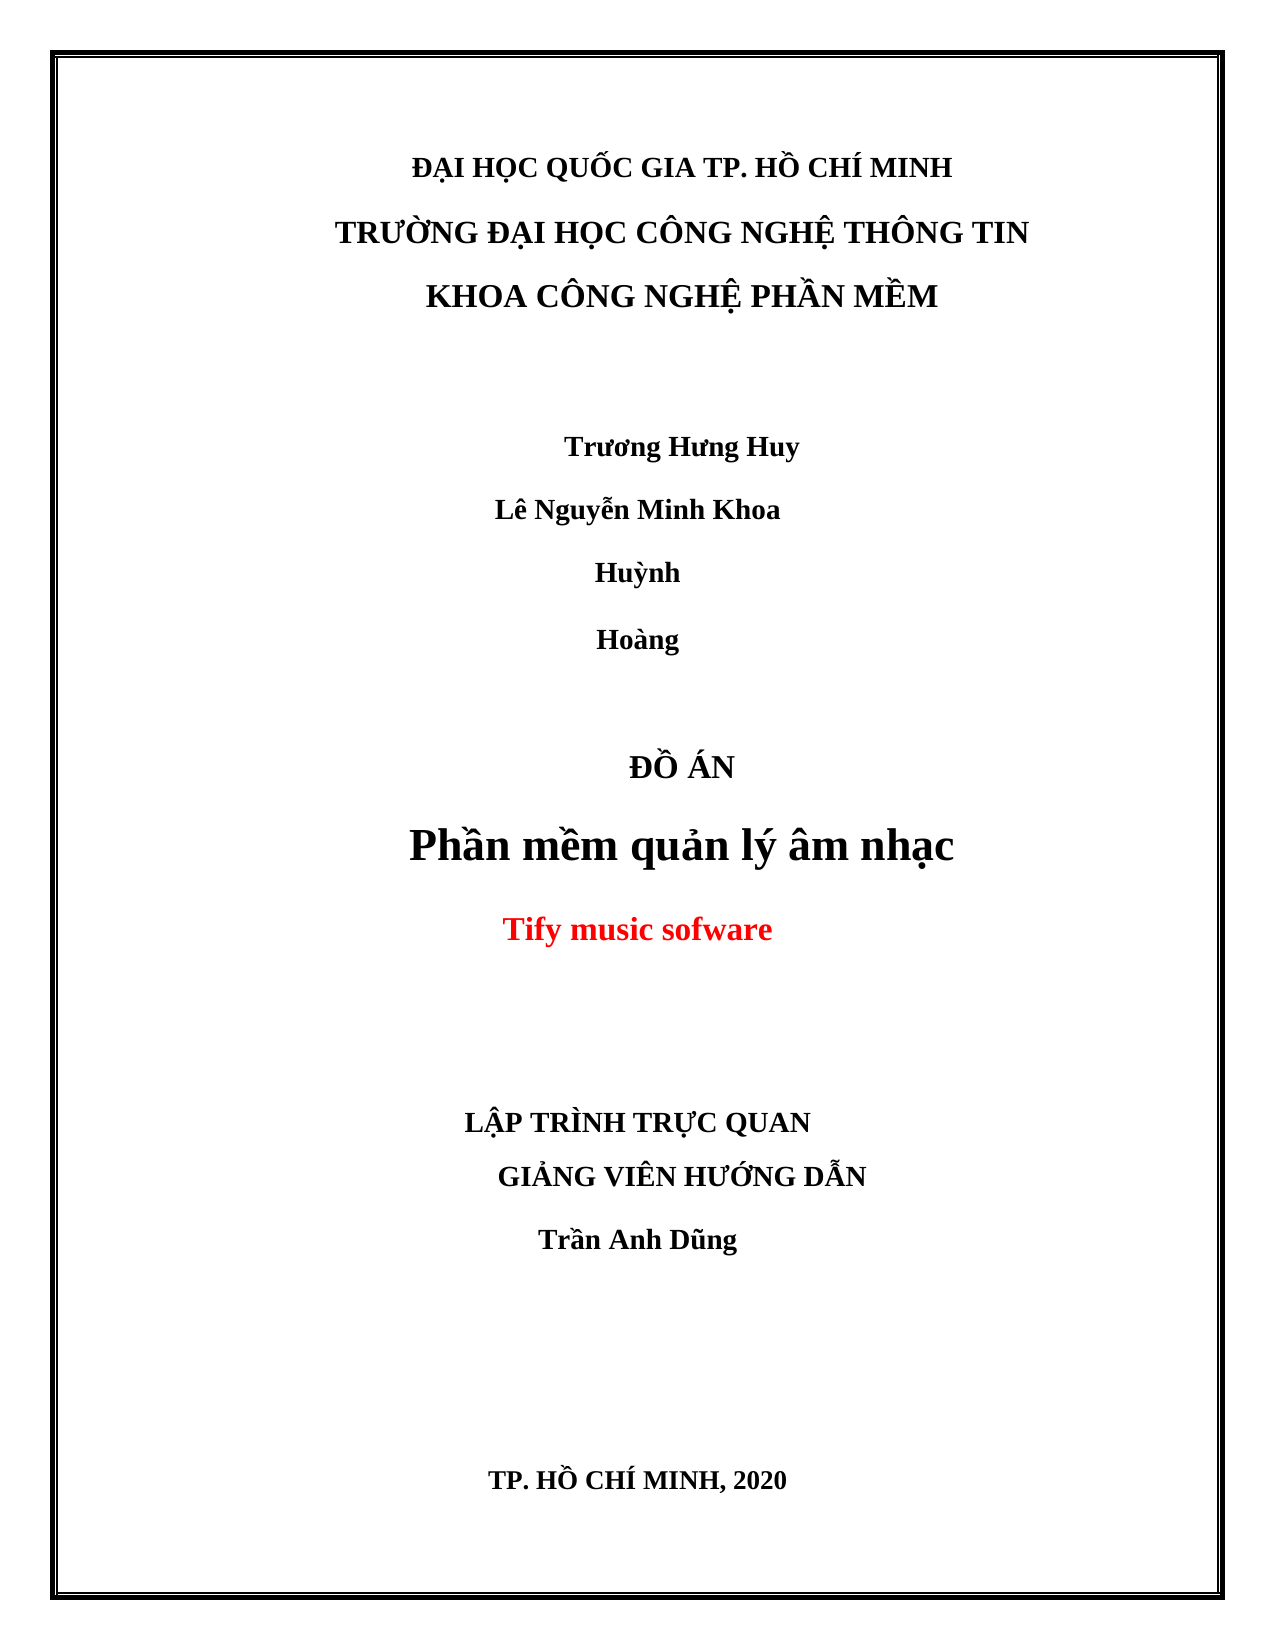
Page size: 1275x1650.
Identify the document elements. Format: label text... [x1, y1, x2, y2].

text ĐỒ ÁN [150, 748, 1214, 786]
text Phần mềm quản lý âm nhạc [150, 818, 1214, 871]
text Huỳnh [150, 555, 1125, 589]
text Hoàng [150, 622, 1125, 656]
text Tify music sofware [150, 909, 1125, 948]
text TRƯỜNG ĐẠI HỌC CÔNG NGHỆ THÔNG TIN [150, 214, 1214, 251]
text Trần Anh Dũng [150, 1222, 1125, 1256]
text TP. HỒ CHÍ MINH, 2020 [150, 1464, 1125, 1495]
text Lê Nguyễn Minh Khoa [150, 492, 1125, 526]
text KHOA CÔNG NGHỆ PHẦN MỀM [150, 276, 1214, 314]
text LẬP TRÌNH TRỰC QUAN [150, 1105, 1125, 1138]
text ĐẠI HỌC QUỐC GIA TP. HỒ CHÍ MINH [150, 150, 1214, 183]
text Trương Hưng Huy [150, 429, 1214, 463]
text GIẢNG VIÊN HƯỚNG DẪN [150, 1159, 1214, 1193]
